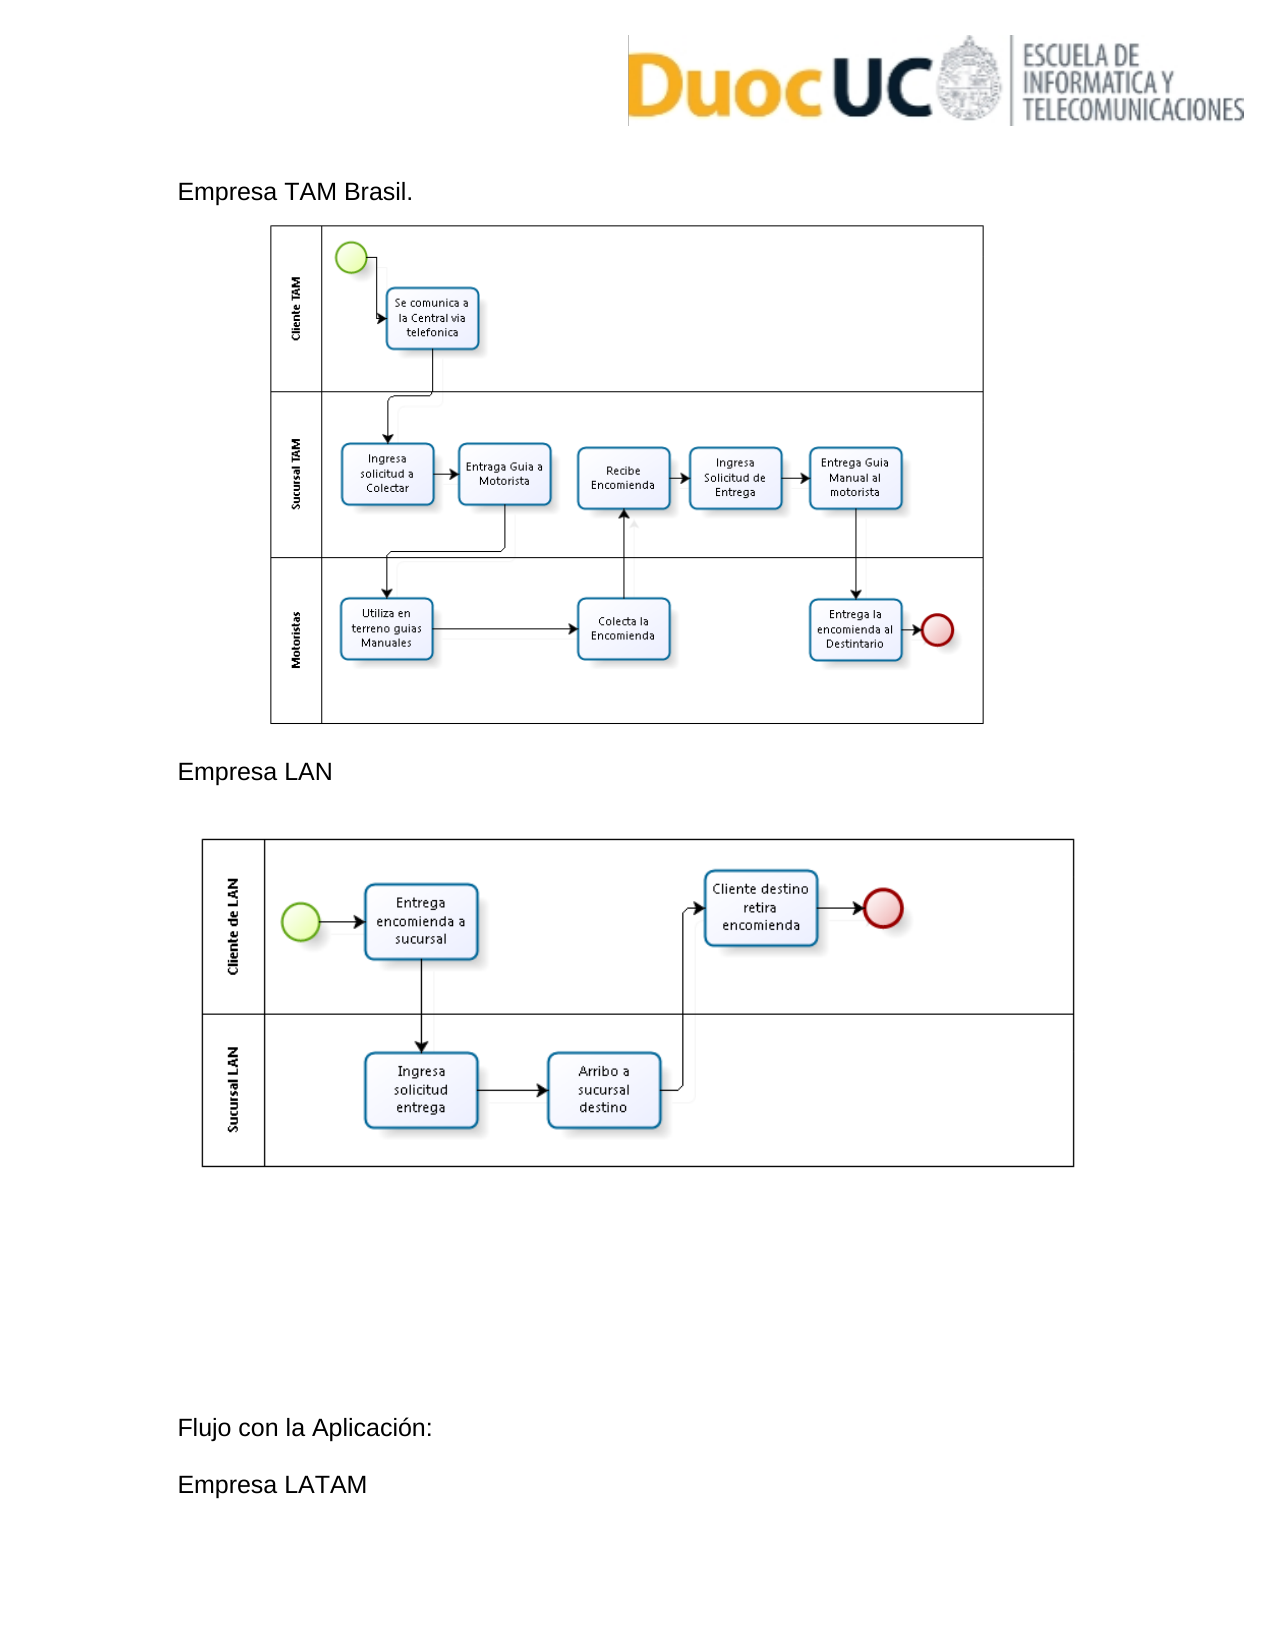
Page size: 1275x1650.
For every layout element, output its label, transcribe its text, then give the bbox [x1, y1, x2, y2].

text Empresa LAN [177, 757, 1098, 786]
picture [177, 815, 1098, 1212]
text Empresa TAM Brasil. [177, 176, 1098, 205]
picture [251, 205, 1003, 729]
picture [627, 35, 1244, 126]
text Flujo con la Aplicación: [177, 1413, 1098, 1442]
text Empresa LATAM [177, 1471, 1098, 1499]
